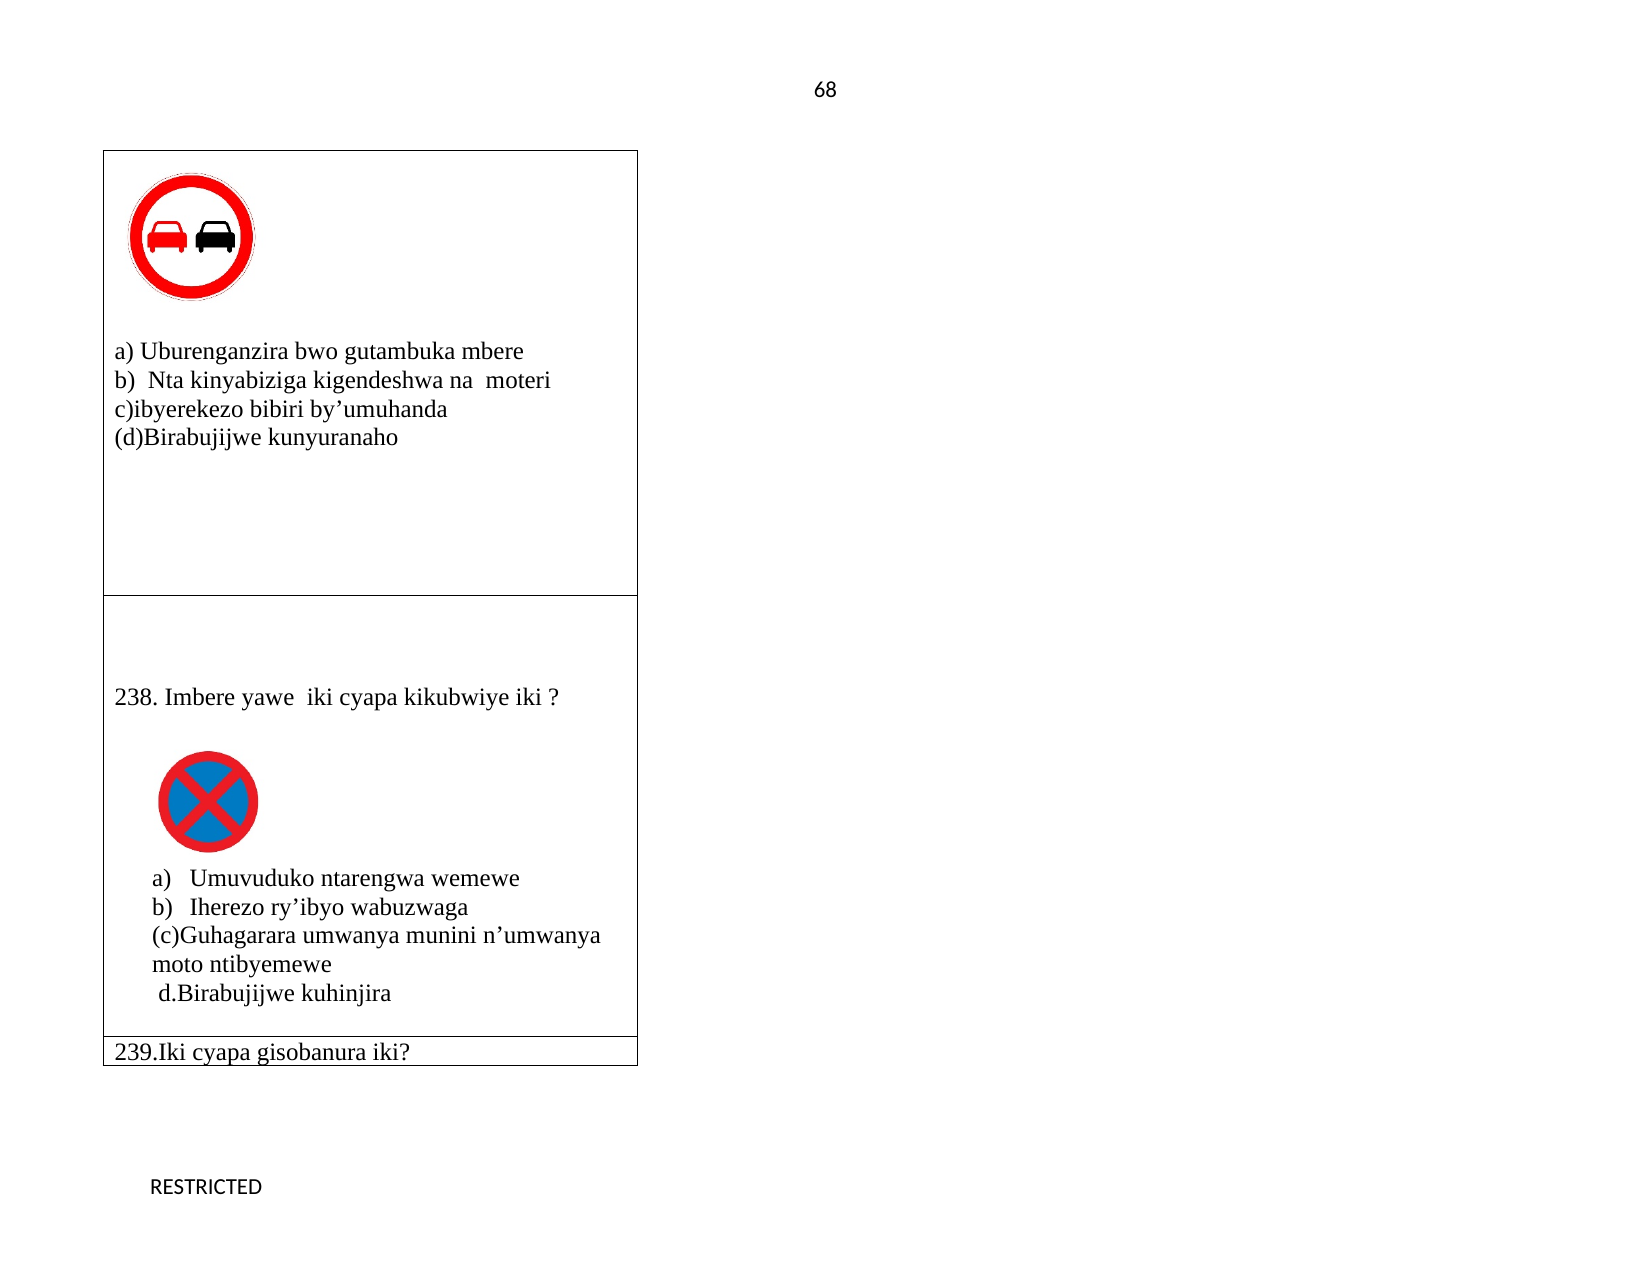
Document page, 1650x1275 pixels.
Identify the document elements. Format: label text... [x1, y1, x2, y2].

picture [114, 151, 268, 337]
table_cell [104, 151, 637, 595]
picture [114, 739, 302, 864]
table_cell 238. Imbere yawe iki cyapa kikubwiye iki ? Umuvuduko ntarengwa wemewe Iherezo ry’ibyo wabuzwaga (c)Guhagarara umwanya munini n’umwanya moto ntibyemewe d.Birabujijwe kuhinjira [104, 596, 637, 1036]
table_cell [104, 1037, 637, 1065]
